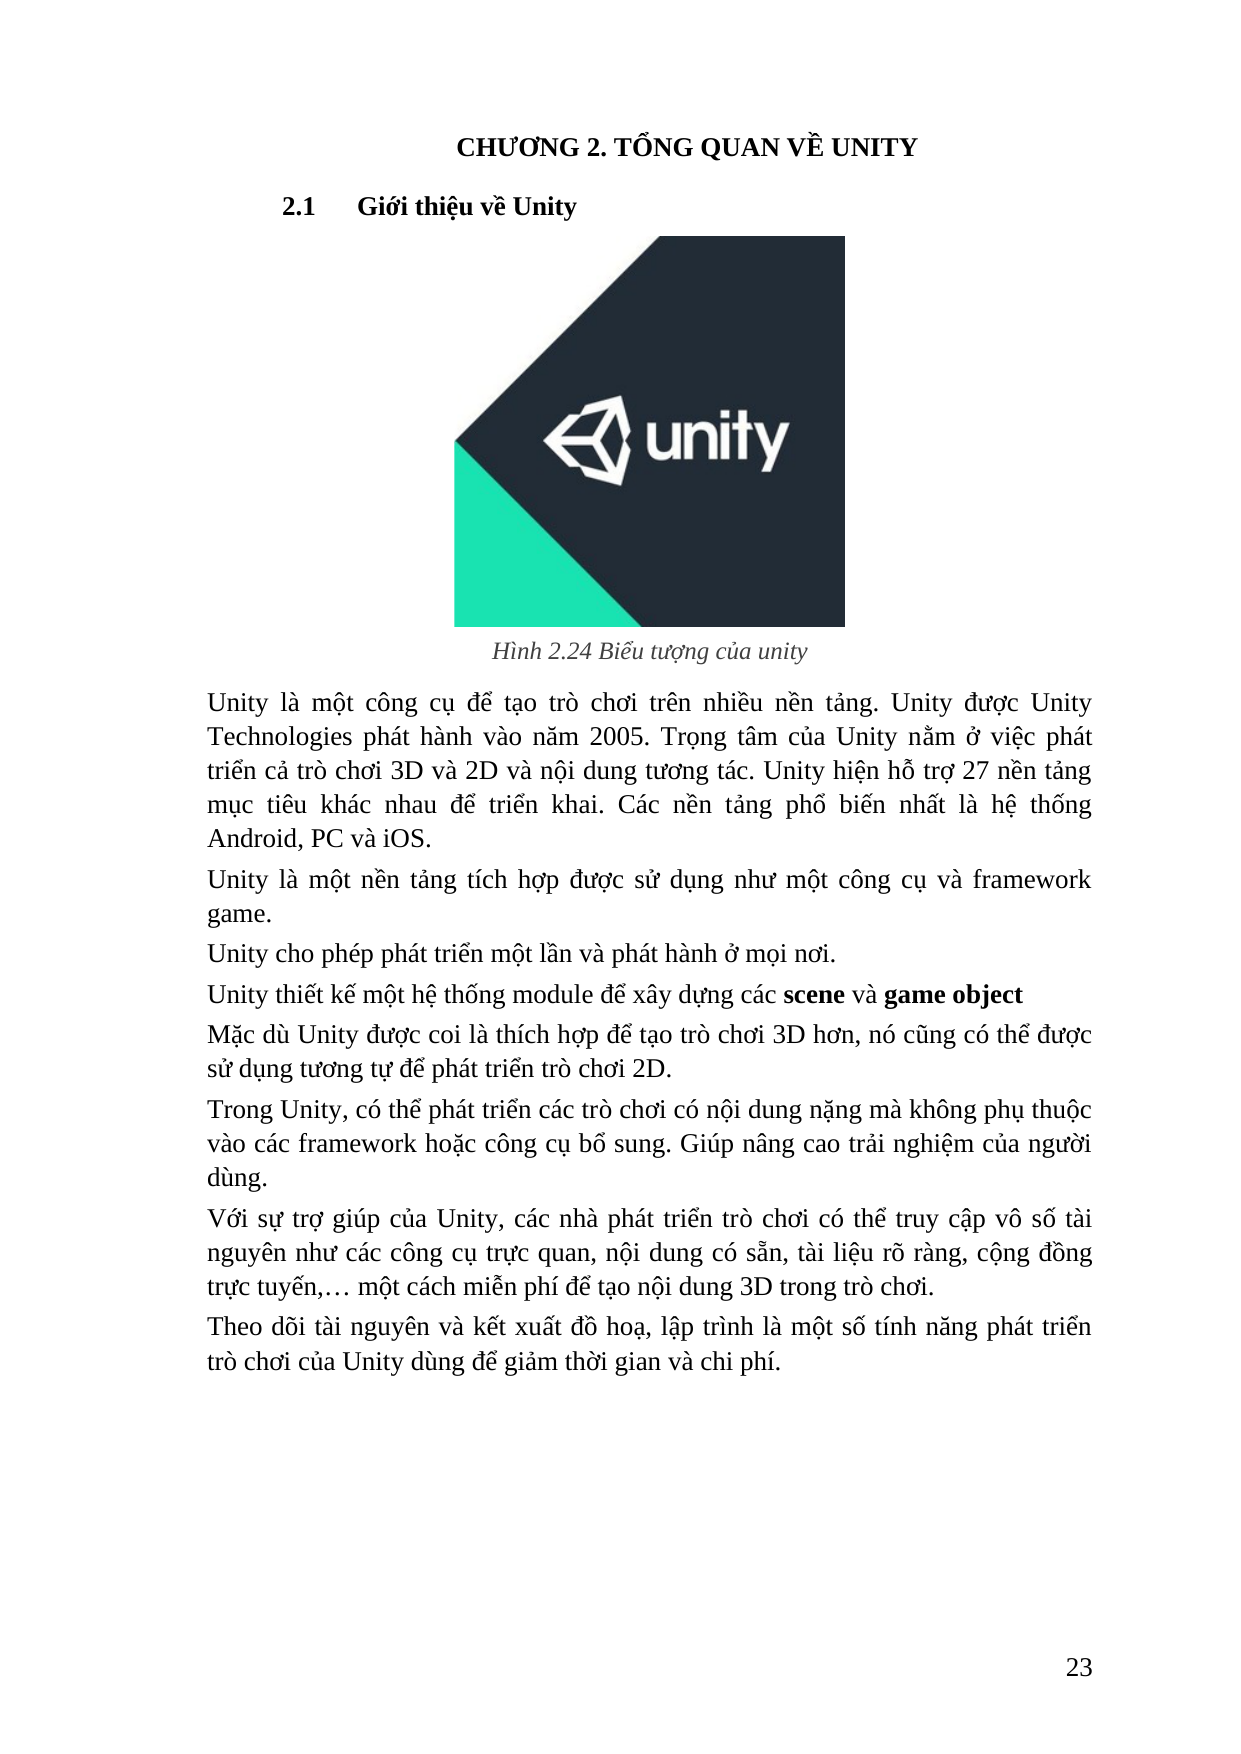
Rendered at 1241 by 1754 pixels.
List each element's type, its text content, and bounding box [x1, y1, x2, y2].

text Unity thiết kế một hệ thống module để xây dựng các scene và game object [207, 978, 1092, 1009]
subtitle Giới thiệu về Unity [282, 190, 1092, 221]
text Theo dõi tài nguyên và kết xuất đồ hoạ, lập trình là một số tính năng phát triển trò chơi của Unity dùng để giảm thời gian và chi phí. [207, 1311, 1092, 1376]
text Unity cho phép phát triển một lần và phát hành ở mọi nơi. [207, 938, 1092, 969]
text Unity là một nền tảng tích hợp được sử dụng như một công cụ và framework game. [207, 863, 1092, 928]
subtitle TỔNG QUAN VỀ UNITY [282, 131, 1092, 162]
text Mặc dù Unity được coi là thích hợp để tạo trò chơi 3D hơn, nó cũng có thể được sử dụng tương tự để phát triển trò chơi 2D. [207, 1018, 1092, 1084]
text Với sự trợ giúp của Unity, các nhà phát triển trò chơi có thể truy cập vô số tài nguyên như các công cụ trực quan, nội dung có sẵn, tài liệu rõ ràng, cộng đồng trực tuyến,… một cách miễn phí để tạo nội dung 3D trong trò chơi. [207, 1202, 1092, 1301]
text Unity là một công cụ để tạo trò chơi trên nhiều nền tảng. Unity được Unity Technologies phát hành vào năm 2005. Trọng tâm của Unity nằm ở việc phát triển cả trò chơi 3D và 2D và nội dung tương tác. Unity hiện hỗ trợ 27 nền tảng mục tiêu khác nhau để triển khai. Các nền tảng phổ biến nhất là hệ thống Android, PC và iOS. [207, 686, 1092, 854]
picture [454, 236, 845, 627]
text Trong Unity, có thể phát triển các trò chơi có nội dung nặng mà không phụ thuộc vào các framework hoặc công cụ bổ sung. Giúp nâng cao trải nghiệm của người dùng. [207, 1093, 1092, 1192]
